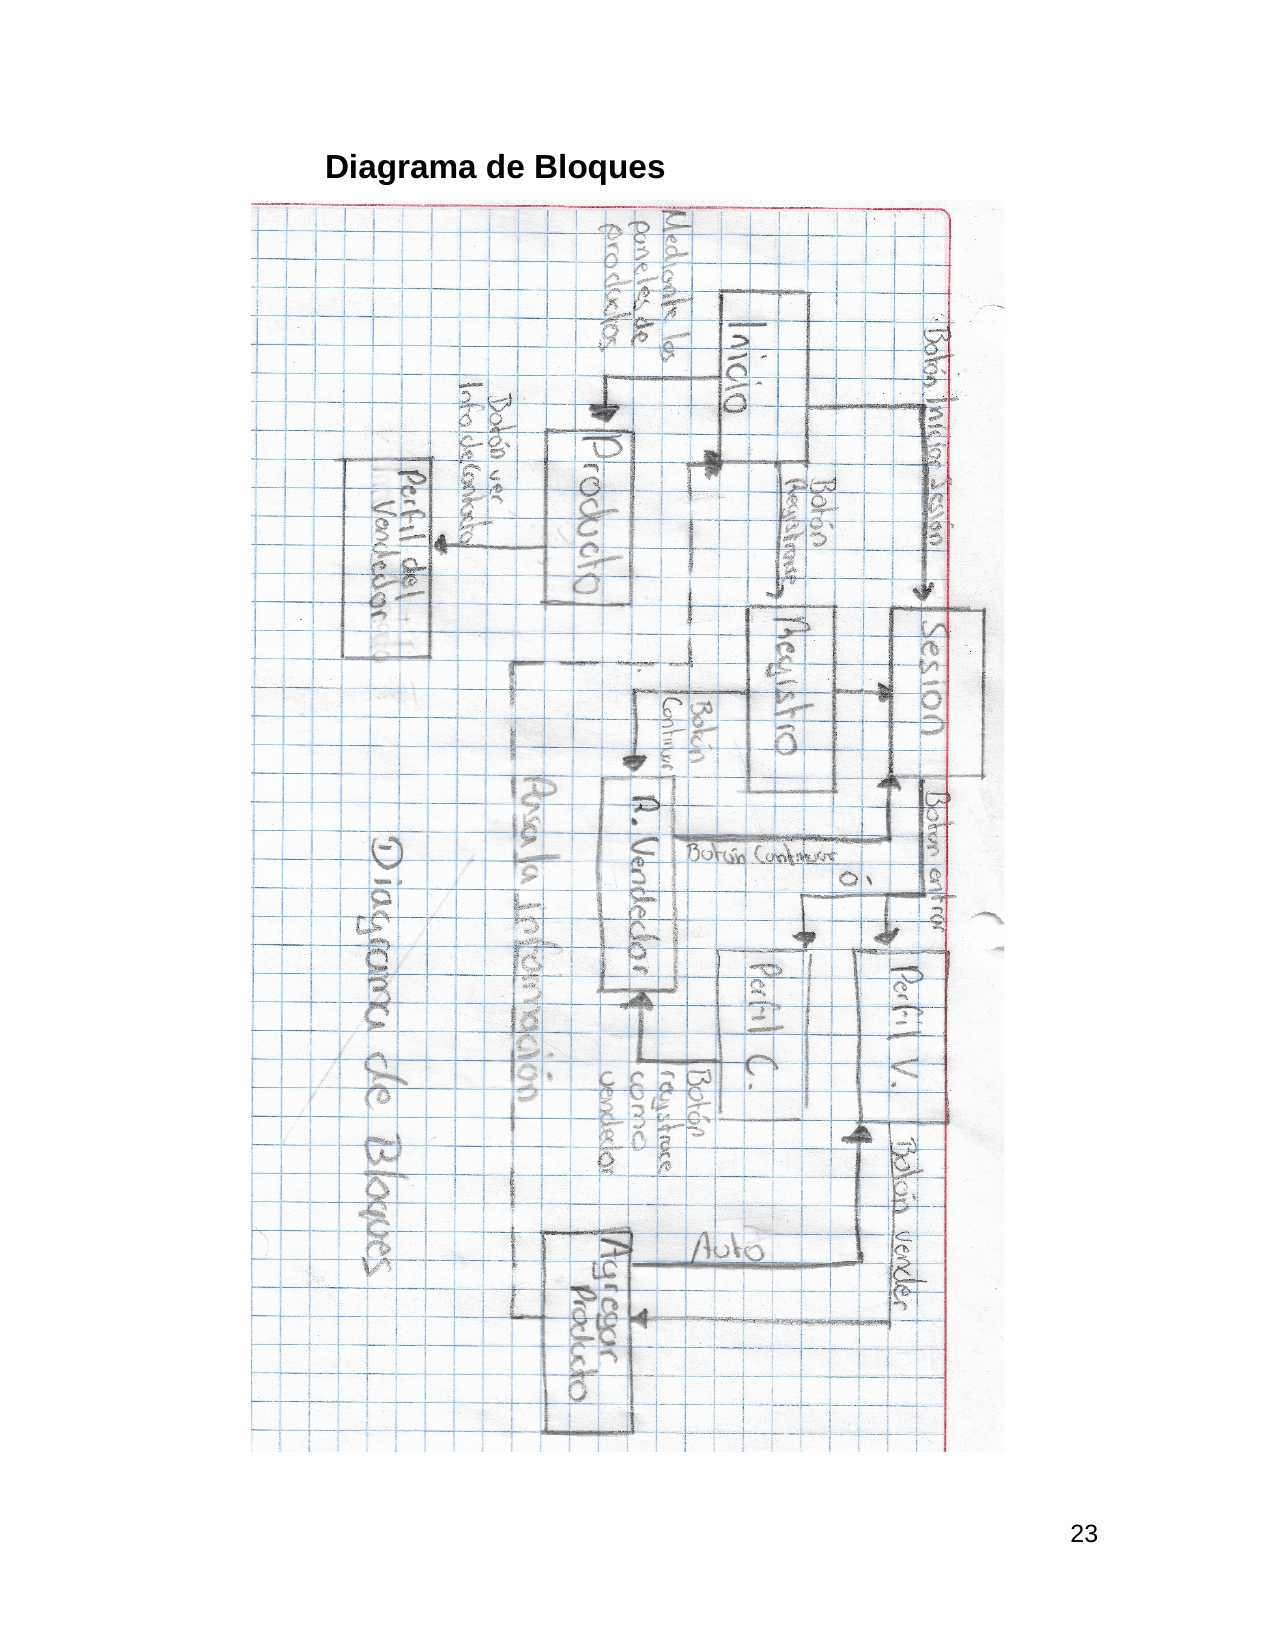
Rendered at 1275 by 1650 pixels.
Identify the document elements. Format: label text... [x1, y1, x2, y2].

picture [251, 200, 1005, 1452]
